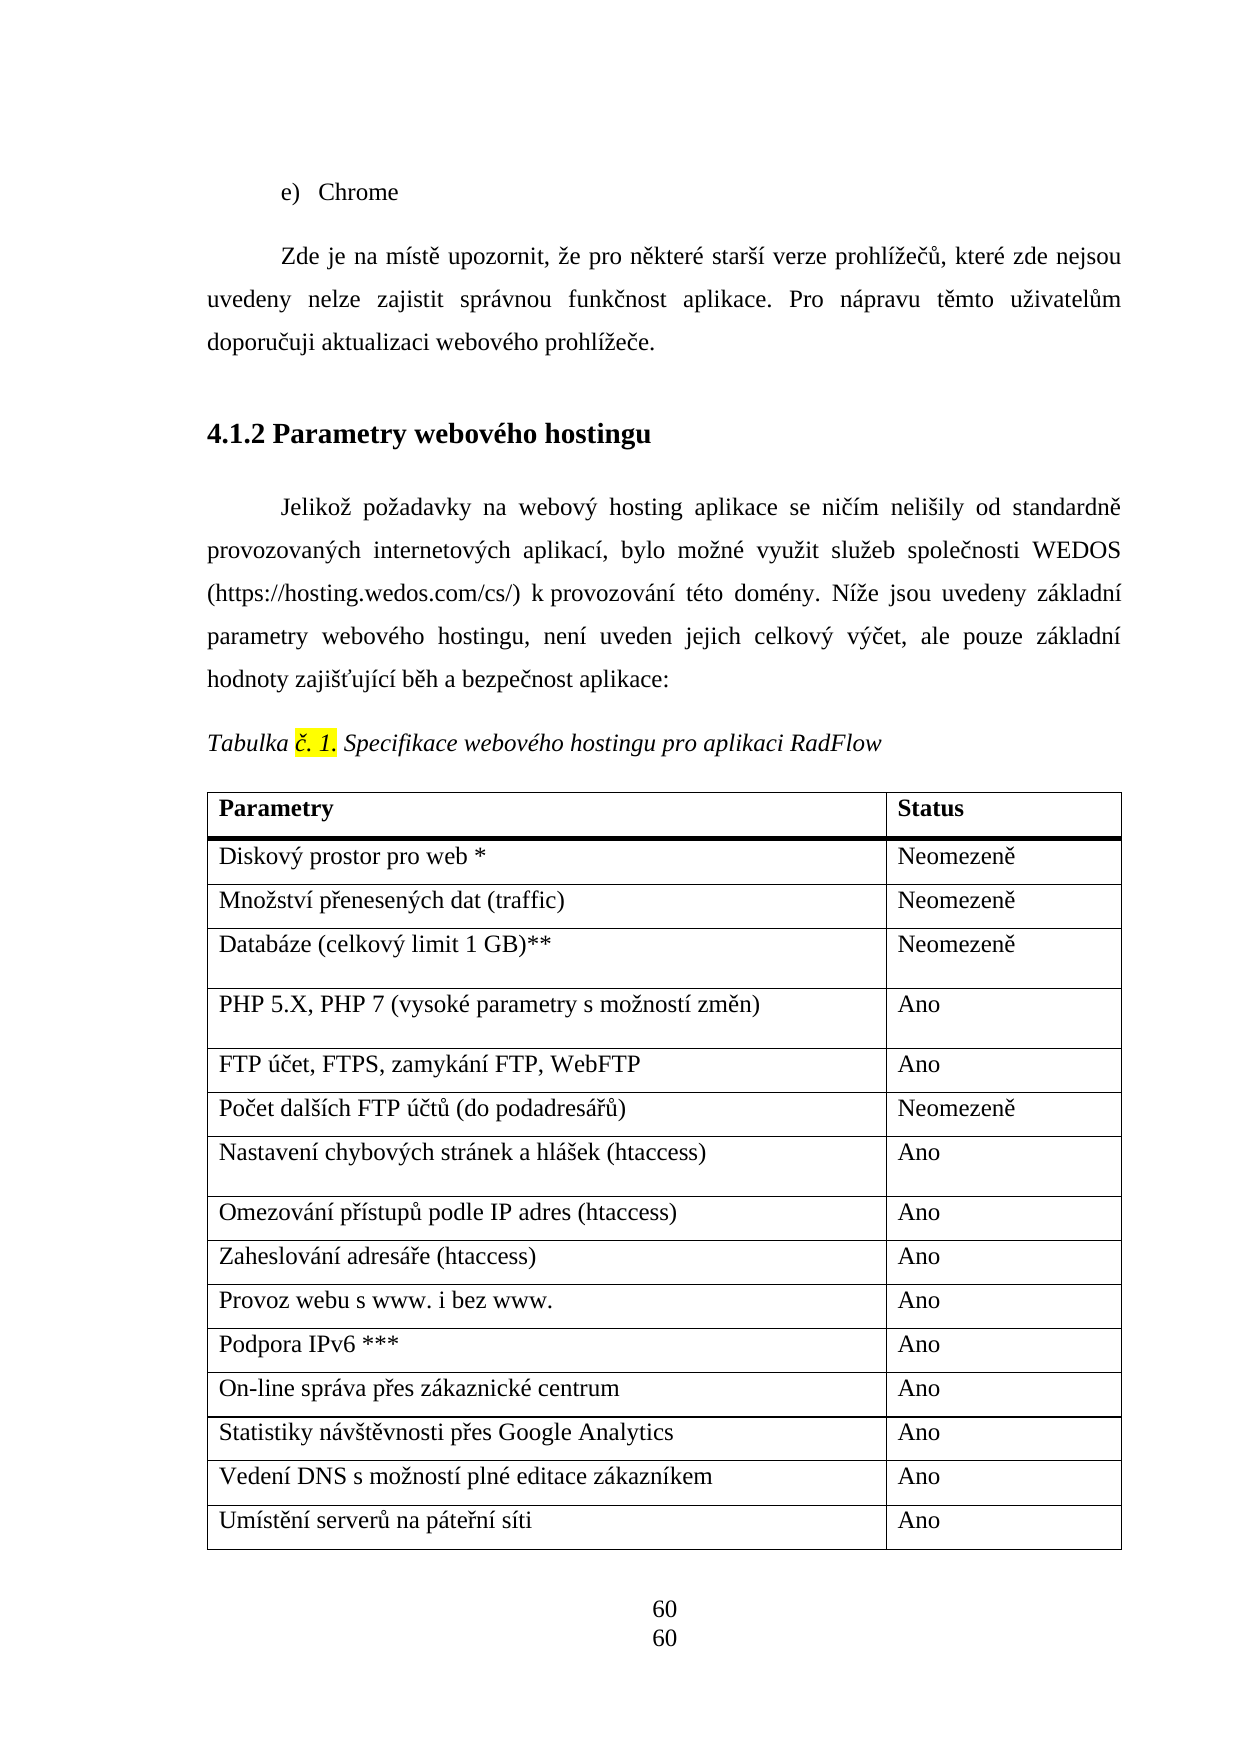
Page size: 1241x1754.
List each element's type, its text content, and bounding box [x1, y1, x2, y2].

table_cell Ano [887, 1418, 1121, 1460]
table_cell Ano [887, 1329, 1121, 1372]
table_cell Počet dalších FTP účtů (do podadresářů) [208, 1093, 886, 1136]
table_cell Podpora IPv6 *** [208, 1329, 886, 1372]
table_cell Ano [887, 1197, 1121, 1240]
table_cell Provoz webu s www. i bez www. [208, 1285, 886, 1328]
table_cell Omezování přístupů podle IP adres (htaccess) [208, 1197, 886, 1240]
table_cell Nastavení chybových stránek a hlášek (htaccess) [208, 1137, 886, 1196]
table_cell Ano [887, 1285, 1121, 1328]
table_cell Neomezeně [887, 929, 1121, 988]
table_cell Vedení DNS s možností plné editace zákazníkem [208, 1461, 886, 1504]
table_cell Ano [887, 1506, 1121, 1548]
table_header Parametry [208, 793, 886, 836]
table_cell Ano [887, 989, 1121, 1048]
table_cell Ano [887, 1241, 1121, 1284]
table_cell PHP 5.X, PHP 7 (vysoké parametry s možností změn) [208, 989, 886, 1048]
table_cell Zaheslování adresáře (htaccess) [208, 1241, 886, 1284]
table_cell On-line správa přes zákaznické centrum [208, 1373, 886, 1416]
text Tabulka č. 1. Specifikace webového hostingu pro aplikaci RadFlow [337, 728, 1122, 757]
text Jelikož požadavky na webový hosting aplikace se ničím nelišily od standardně provozovaných internetových aplikací, bylo možné využit služeb společnosti WEDOS (https://hosting.wedos.com/cs/) k provozování této domény. Níže jsou uvedeny základní parametry webového hostingu, není uveden jejich celkový výčet, ale pouze základní hodnoty zajišťující běh a bezpečnost aplikace: [207, 492, 1122, 693]
table_cell Neomezeně [887, 841, 1121, 884]
table_cell Ano [887, 1137, 1121, 1196]
table_cell Diskový prostor pro web * [208, 841, 886, 884]
table_header Status [887, 793, 1121, 836]
table_cell Ano [887, 1373, 1121, 1416]
list Chrome [281, 177, 1122, 206]
table_cell Statistiky návštěvnosti přes Google Analytics [208, 1418, 886, 1460]
table_cell Množství přenesených dat (traffic) [208, 885, 886, 928]
table_cell Neomezeně [887, 1093, 1121, 1136]
table_cell Umístění serverů na páteřní síti [208, 1506, 886, 1548]
table_cell FTP účet, FTPS, zamykání FTP, WebFTP [208, 1049, 886, 1092]
table_cell Neomezeně [887, 885, 1121, 928]
subtitle 4.1.2 Parametry webového hostingu [207, 416, 1122, 450]
table_cell Databáze (celkový limit 1 GB)** [208, 929, 886, 988]
table_cell Ano [887, 1461, 1121, 1504]
table_cell Ano [887, 1049, 1121, 1092]
text Zde je na místě upozornit, že pro některé starší verze prohlížečů, které zde nejsou uvedeny nelze zajistit správnou funkčnost aplikace. Pro nápravu těmto uživatelům doporučuji aktualizaci webového prohlížeče. [207, 241, 1122, 356]
